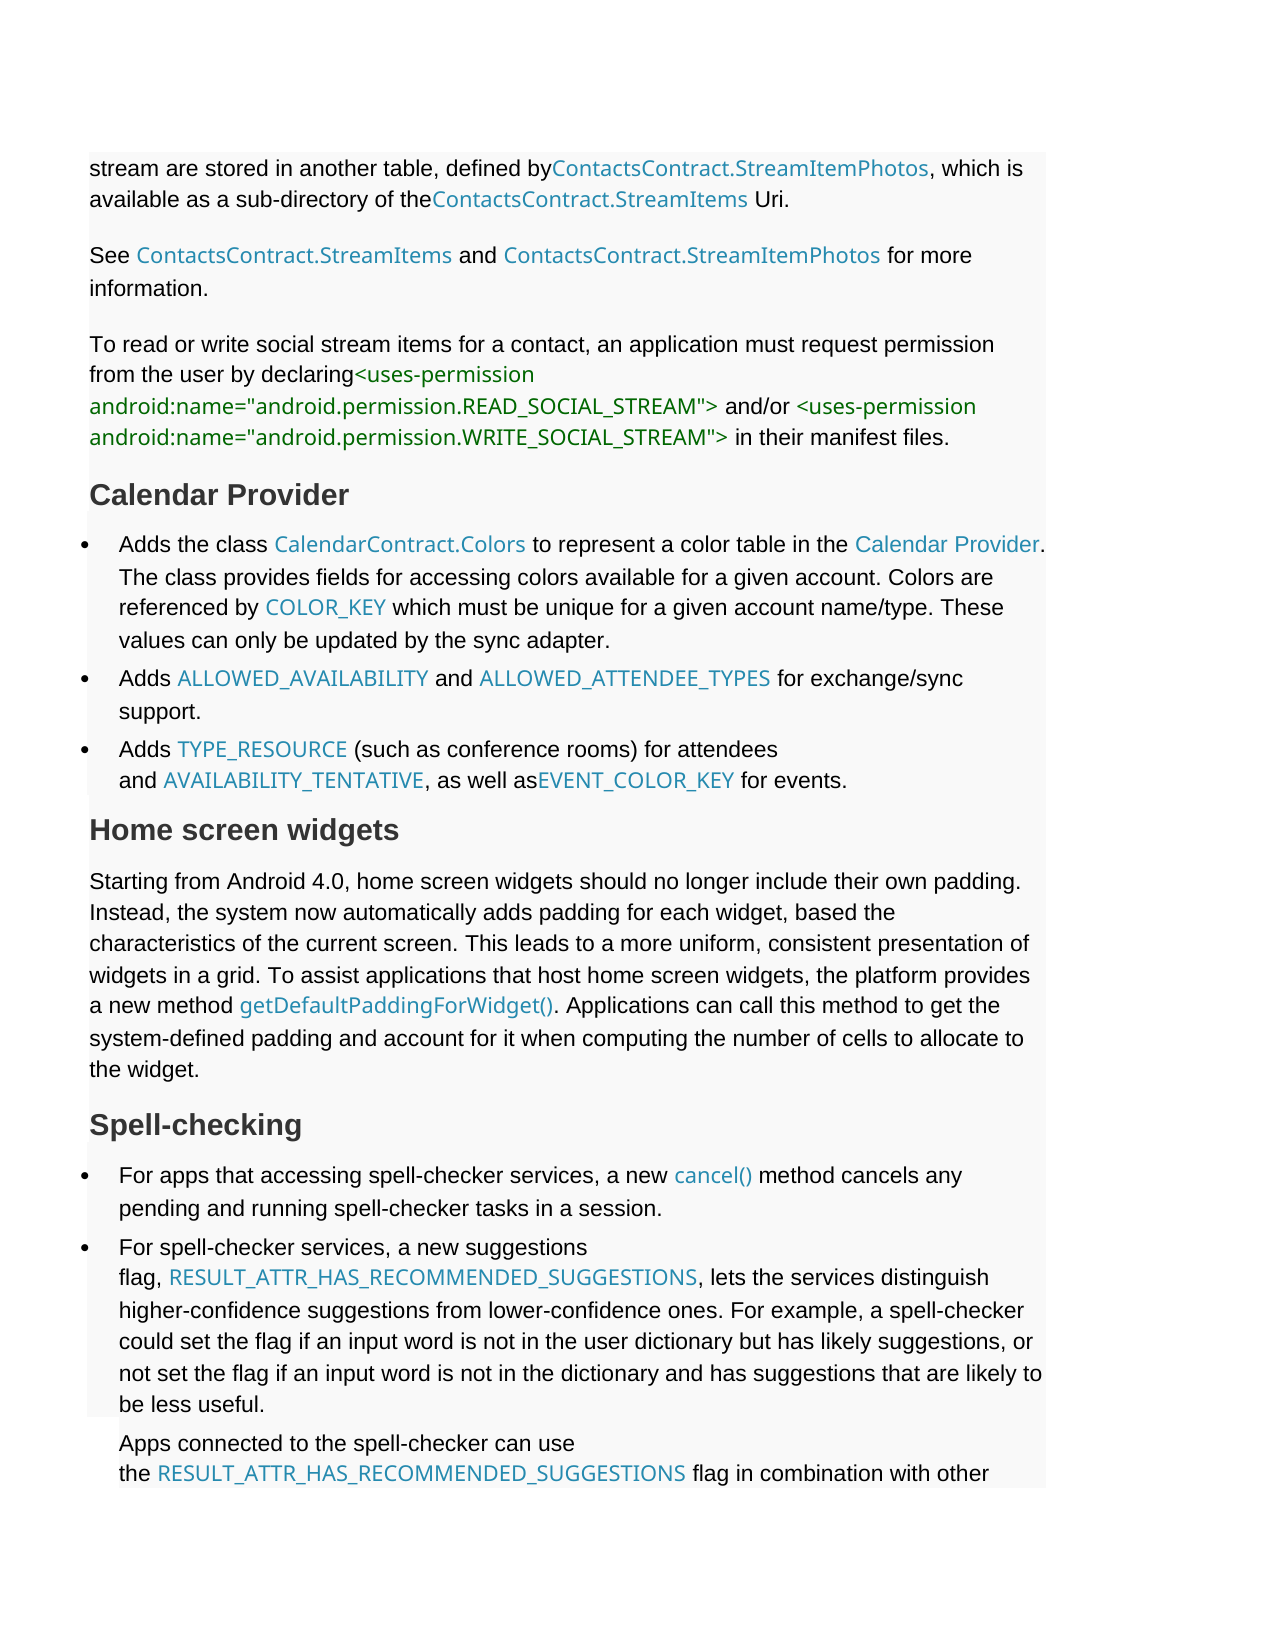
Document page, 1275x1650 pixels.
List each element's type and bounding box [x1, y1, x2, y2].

table_cell [88, 150, 1062, 1490]
